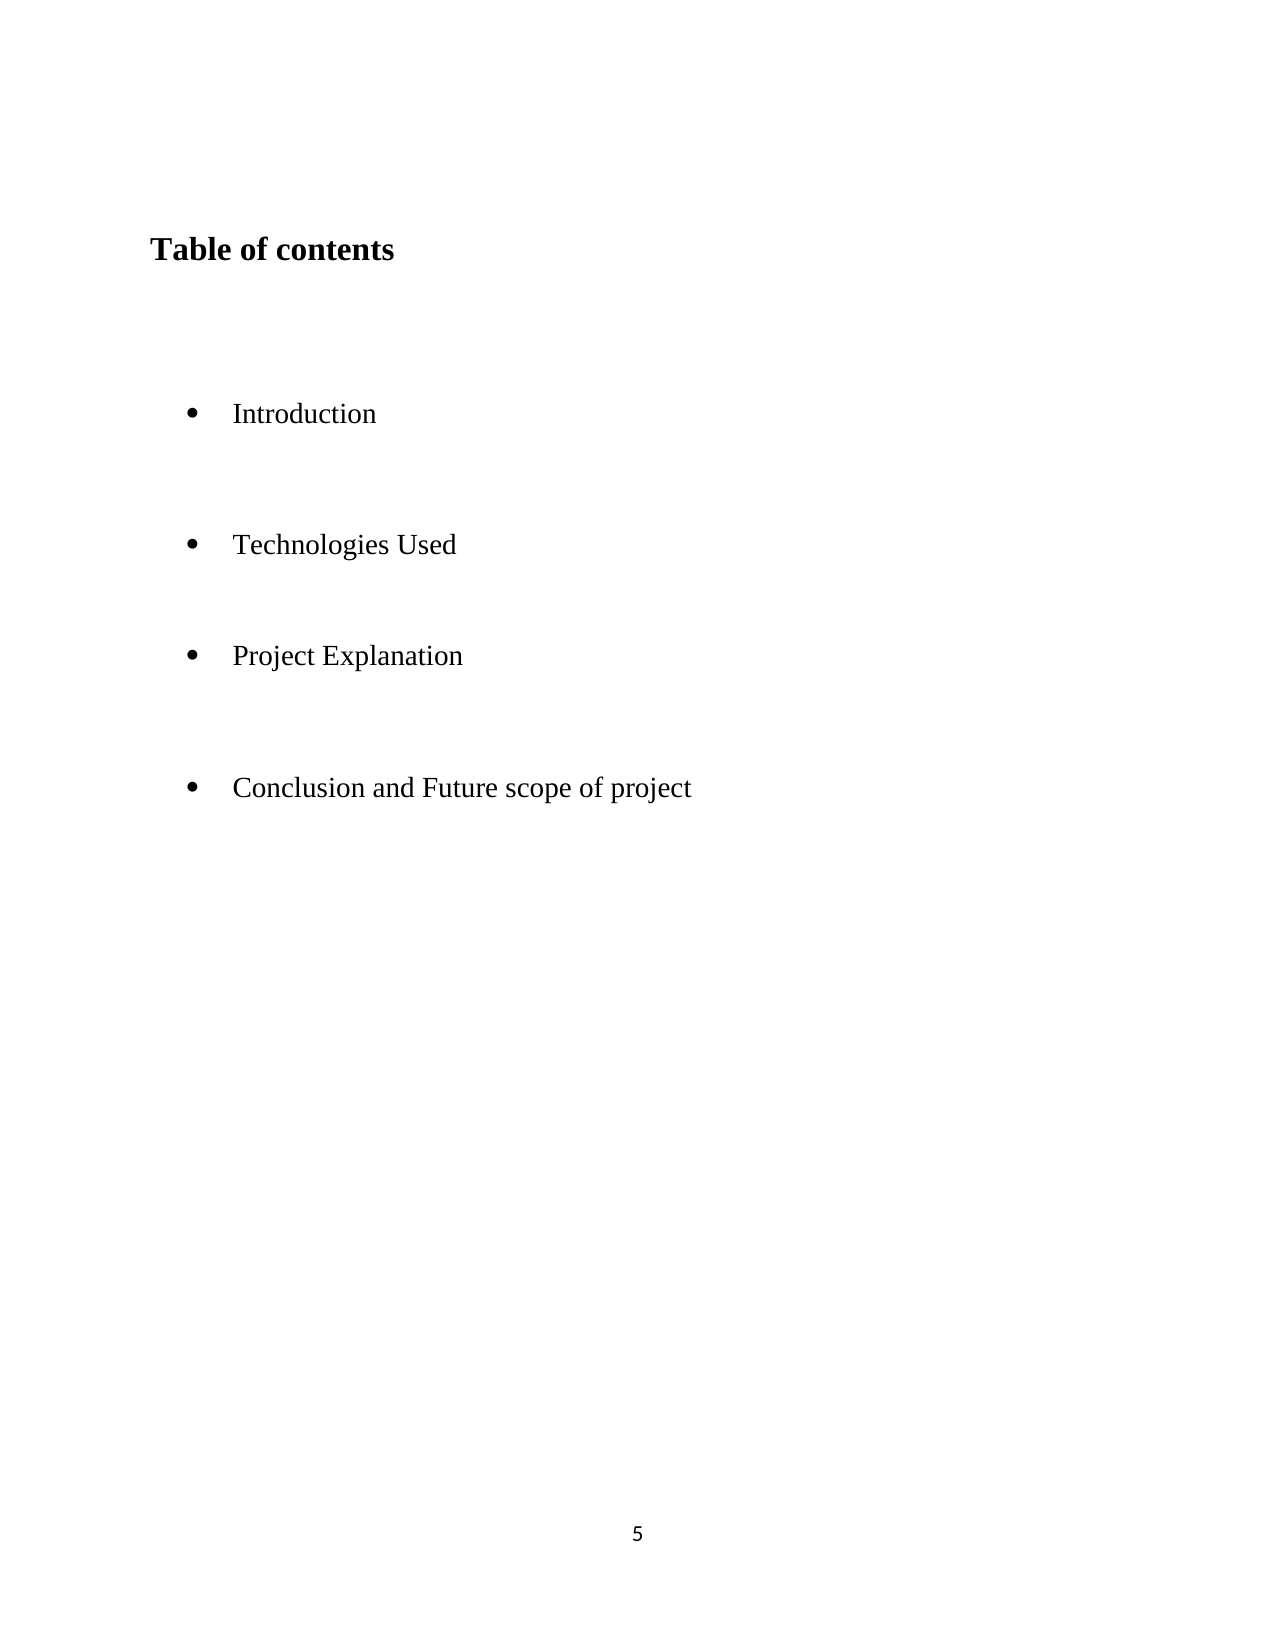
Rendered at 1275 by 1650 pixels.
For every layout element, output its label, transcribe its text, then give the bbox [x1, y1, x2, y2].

list Introduction [187, 396, 1125, 429]
list Project Explanation [187, 638, 1125, 672]
text Table of contents [150, 229, 1125, 267]
list Technologies Used [187, 527, 1125, 561]
list Conclusion and Future scope of project [187, 770, 1125, 803]
